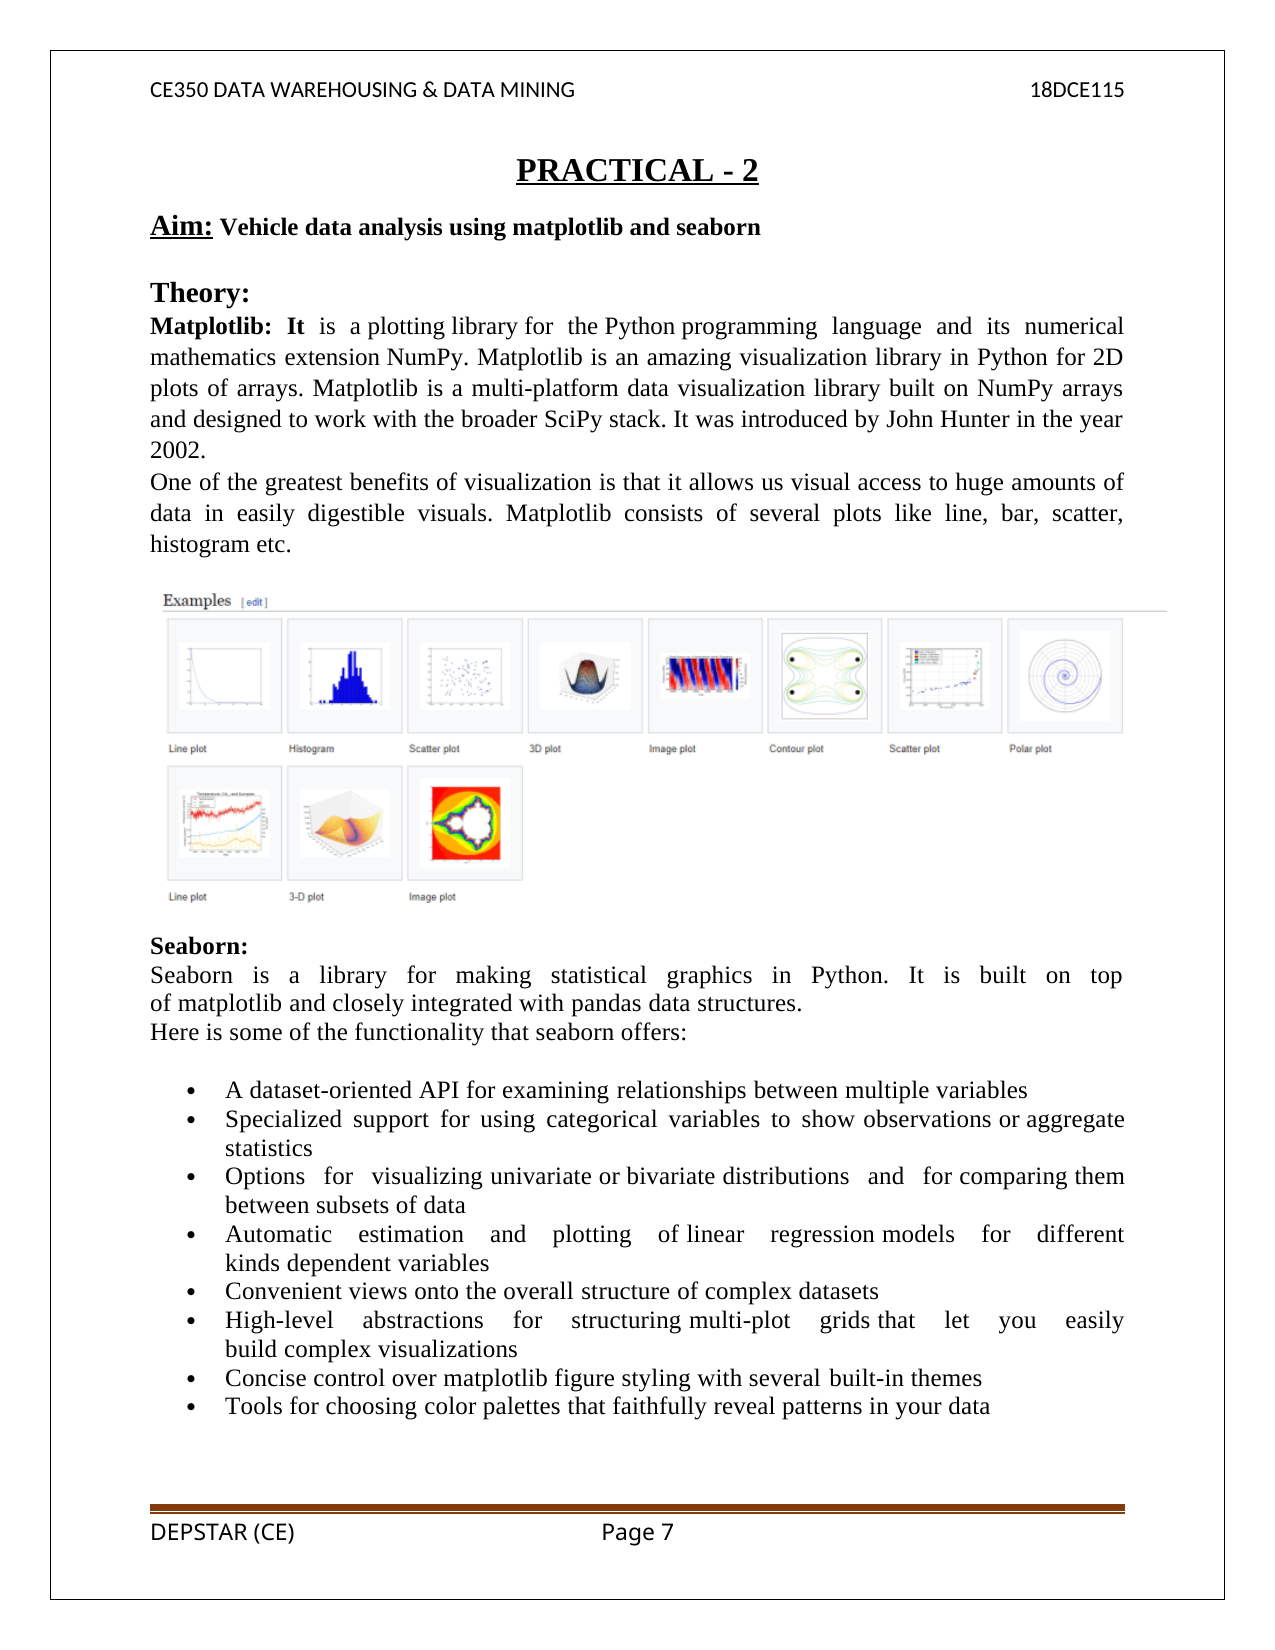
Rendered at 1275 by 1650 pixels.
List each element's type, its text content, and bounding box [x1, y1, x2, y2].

text Matplotlib: It is a plotting library for the Python programming language and its numerical mathematics extension NumPy. Matplotlib is an amazing visualization library in Python for 2D plots of arrays. Matplotlib is a multi-platform data visualization library built on NumPy arrays and designed to work with the broader SciPy stack. It was introduced by John Hunter in the year 2002. [150, 433, 1125, 464]
text PRACTICAL - 2 [150, 150, 1125, 188]
list Options for visualizing univariate or bivariate distributions and for comparing them between subsets of data [187, 1161, 1125, 1219]
text Matplotlib: It is a plotting library for the Python programming language and its numerical mathematics extension NumPy. Matplotlib is an amazing visualization library in Python for 2D plots of arrays. Matplotlib is a multi-platform data visualization library built on NumPy arrays and designed to work with the broader SciPy stack. It was introduced by John Hunter in the year 2002. [150, 311, 1125, 343]
list Convenient views onto the overall structure of complex datasets [187, 1276, 1125, 1305]
list Automatic estimation and plotting of linear regression models for different kinds dependent variables [187, 1219, 1125, 1276]
list A dataset-oriented API for examining relationships between multiple variables [187, 1075, 1125, 1104]
text Seaborn is a library for making statistical graphics in Python. It is built on top of matplotlib and closely integrated with pandas data structures. [150, 960, 1125, 1017]
text Here is some of the functionality that seaborn offers: [150, 1017, 1125, 1046]
text Aim: Vehicle data analysis using matplotlib and seaborn [150, 208, 1125, 242]
text Theory: [150, 275, 1125, 309]
text One of the greatest benefits of visualization is that it allows us visual access to huge amounts of data in easily digestible visuals. Matplotlib consists of several plots like line, bar, scatter, histogram etc. [150, 526, 1125, 557]
list High-level abstractions for structuring multi-plot grids that let you easily build complex visualizations [187, 1305, 1125, 1363]
list Specialized support for using categorical variables to show observations or aggregate statistics [187, 1104, 1125, 1161]
picture [150, 590, 1168, 929]
list Concise control over matplotlib figure styling with several built-in themes [187, 1363, 1125, 1391]
list Tools for choosing color palettes that faithfully reveal patterns in your data [187, 1391, 1125, 1420]
text Seaborn: [150, 931, 1125, 960]
